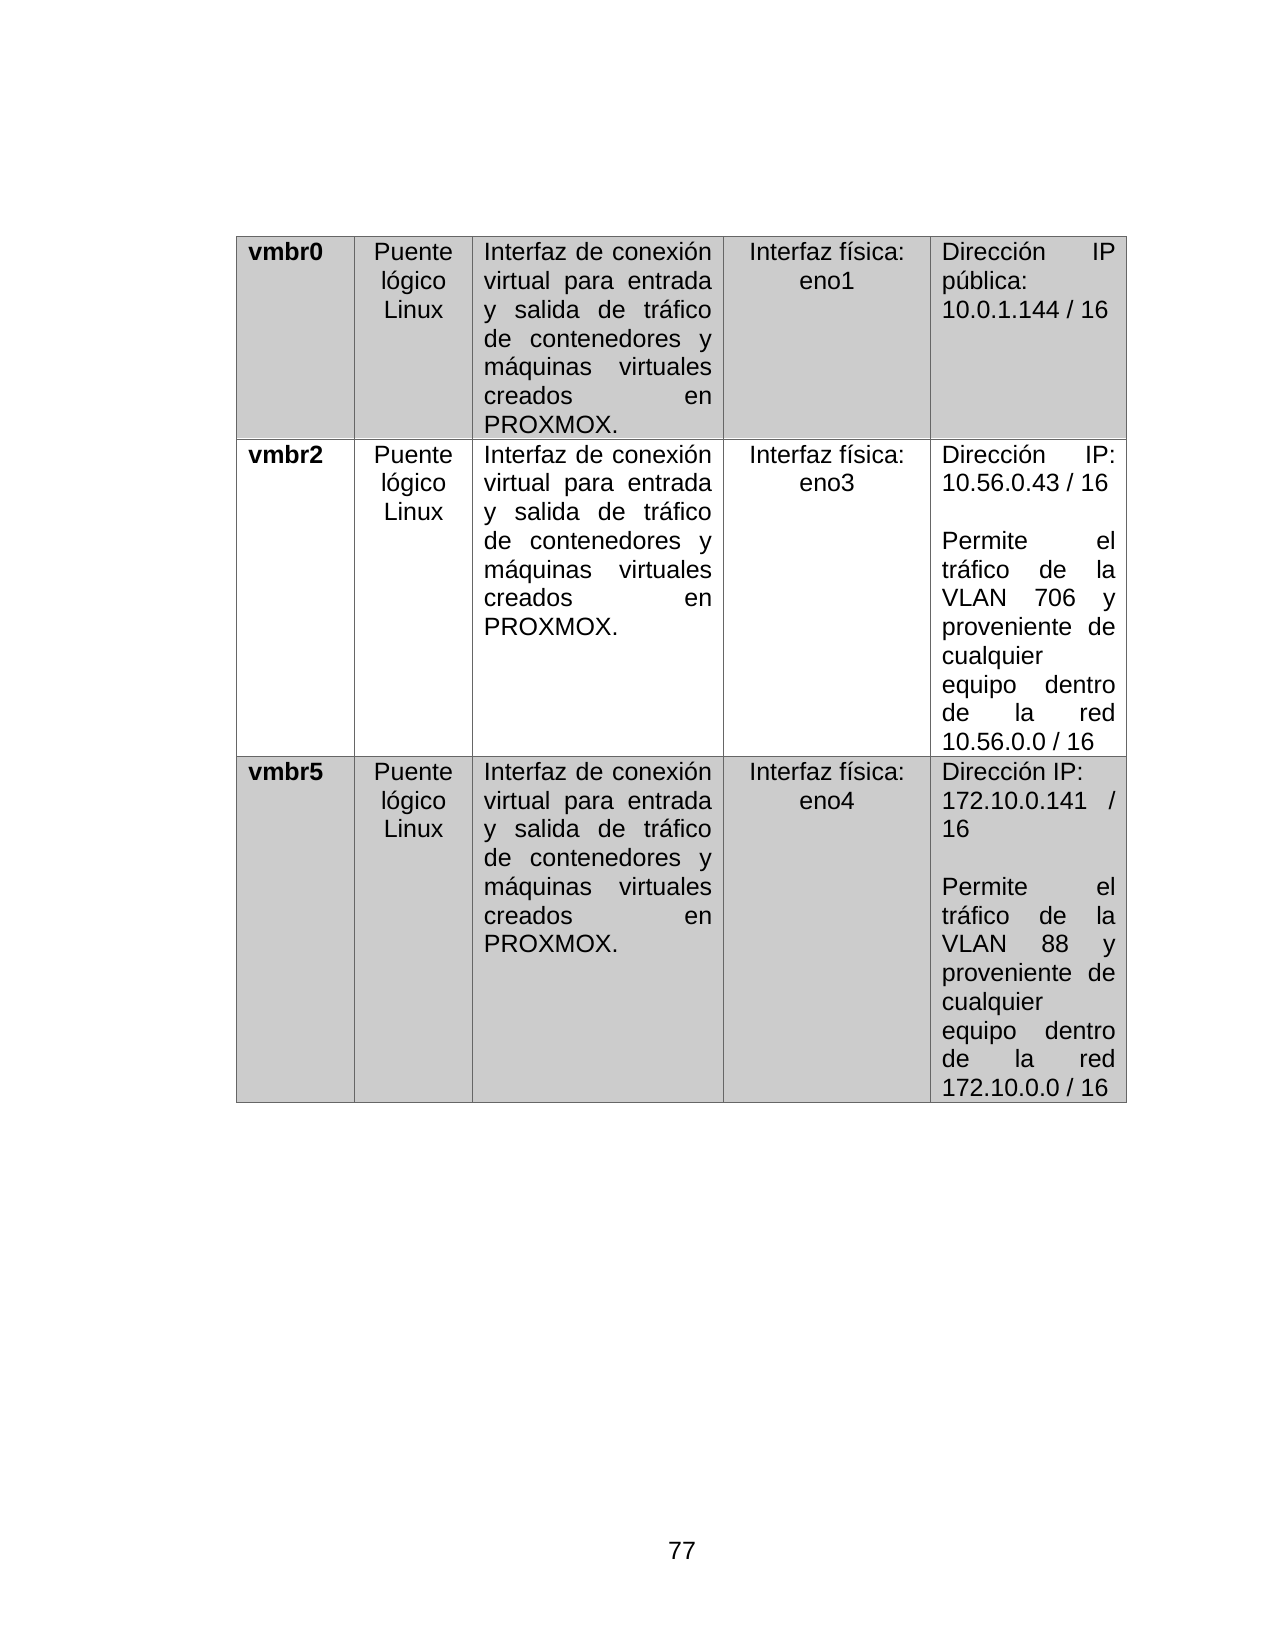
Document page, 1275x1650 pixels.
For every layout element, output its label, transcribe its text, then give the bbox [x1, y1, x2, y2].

table_cell Dirección IP: 172.10.0.141 / 16 Permite el tráfico de la VLAN 88 y proveniente de cualquier equipo dentro de la red 172.10.0.0 / 16 [931, 757, 1126, 1102]
table_cell vmbr0 [237, 237, 354, 438]
table_cell Interfaz física: eno3 [724, 440, 930, 756]
table_cell Dirección IP: 10.56.0.43 / 16 Permite el tráfico de la VLAN 706 y proveniente de cualquier equipo dentro de la red 10.56.0.0 / 16 [931, 440, 1126, 756]
table_cell Interfaz de conexión virtual para entrada y salida de tráfico de contenedores y máquinas virtuales creados en PROXMOX. [473, 440, 723, 756]
table_cell Puente lógico Linux [355, 237, 472, 438]
table_cell vmbr2 [237, 440, 354, 756]
table_cell Puente lógico Linux [355, 440, 472, 756]
table_cell Interfaz física: eno4 [724, 757, 930, 1102]
table_cell Interfaz de conexión virtual para entrada y salida de tráfico de contenedores y máquinas virtuales creados en PROXMOX. [473, 757, 723, 1102]
table_cell Puente lógico Linux [355, 757, 472, 1102]
table_cell Dirección IP pública: 10.0.1.144 / 16 [931, 237, 1126, 438]
table_cell Interfaz de conexión virtual para entrada y salida de tráfico de contenedores y máquinas virtuales creados en PROXMOX. [473, 237, 723, 438]
table_cell vmbr5 [237, 757, 354, 1102]
table_cell Interfaz física: eno1 [724, 237, 930, 438]
